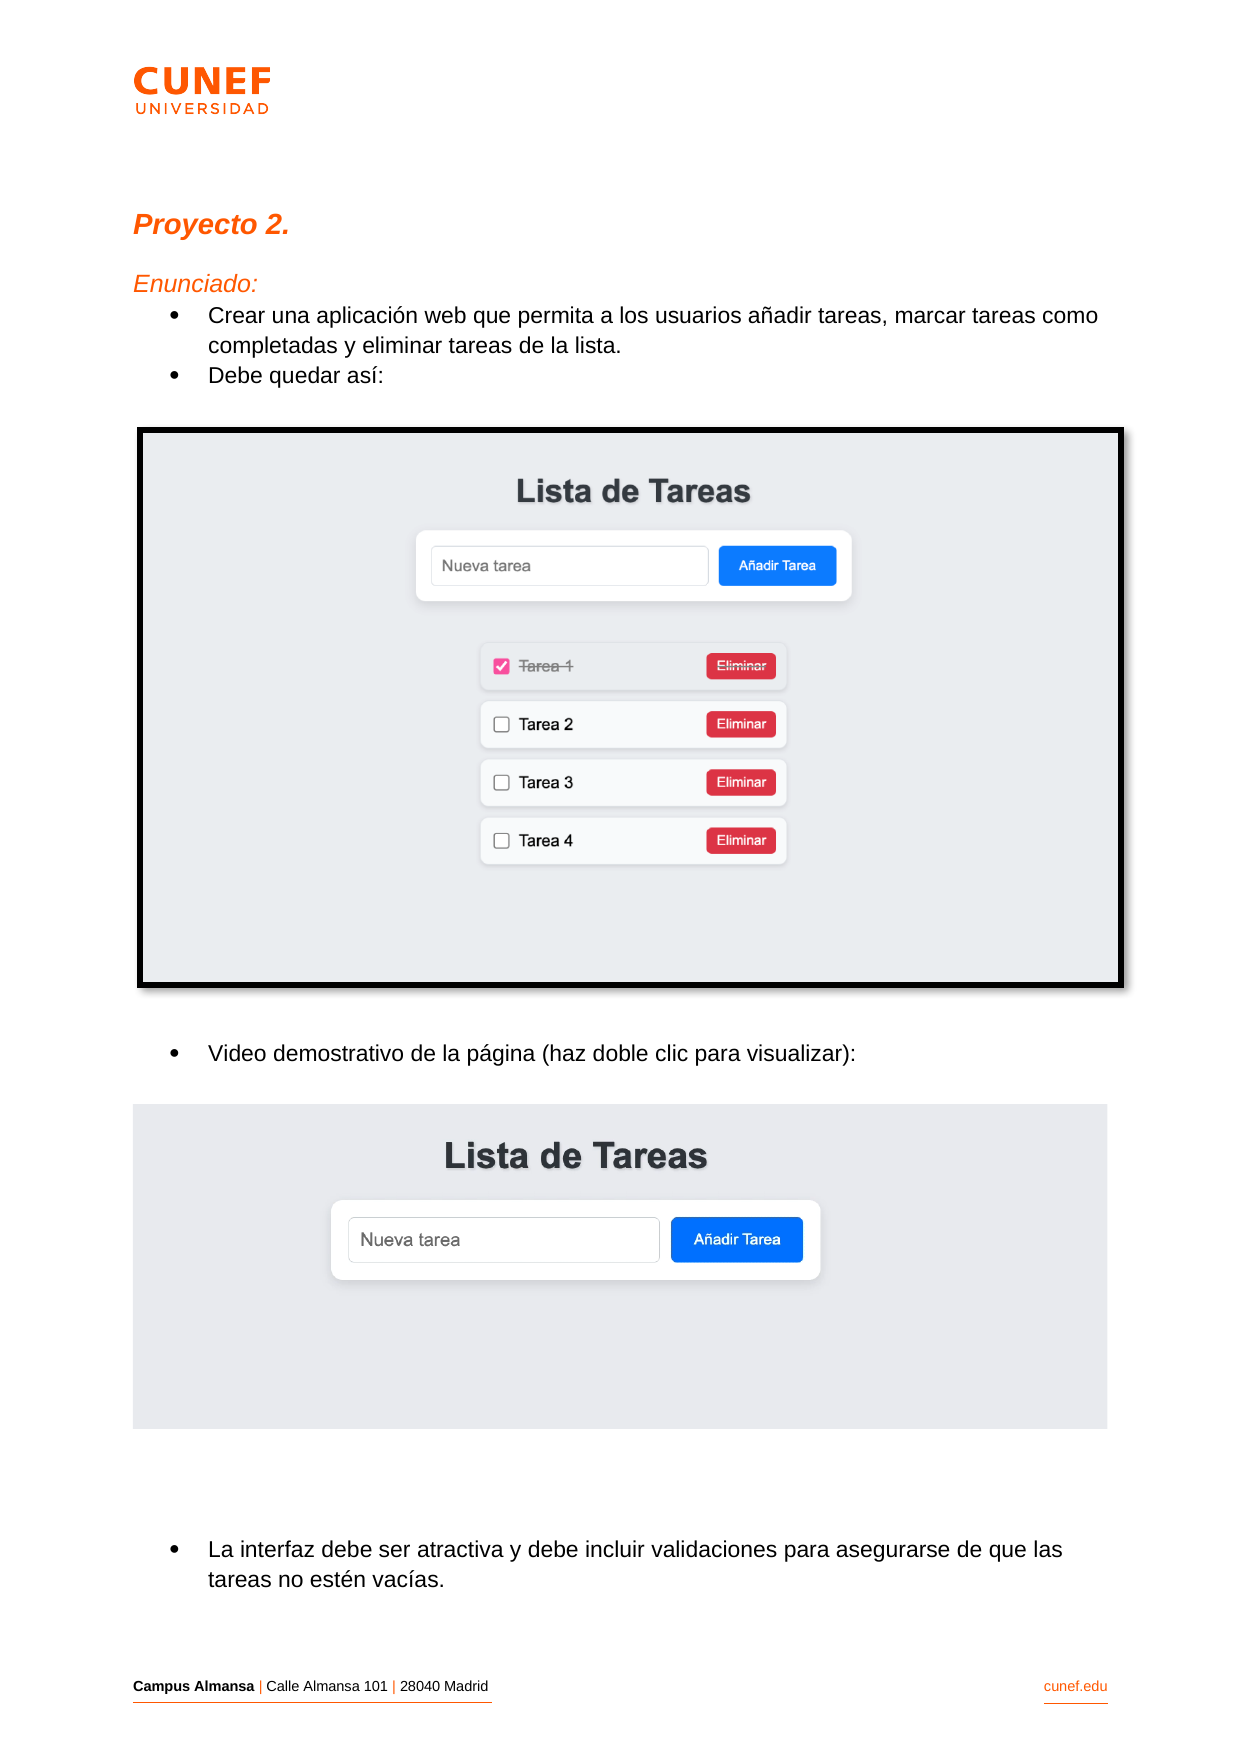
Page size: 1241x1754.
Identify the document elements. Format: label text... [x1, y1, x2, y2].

picture [143, 433, 1118, 982]
list La interfaz debe ser atractiva y debe incluir validaciones para asegurarse de que las tareas no estén vacías. [170, 1536, 1107, 1592]
text Enunciado: [133, 269, 1107, 298]
picture [132, 1104, 1108, 1429]
list Crear una aplicación web que permita a los usuarios añadir tareas, marcar tareas como completadas y eliminar tareas de la lista. [170, 302, 1107, 359]
list Debe quedar así: [170, 362, 1107, 389]
picture [109, 62, 294, 141]
text Proyecto 2. [133, 207, 1107, 240]
list Video demostrativo de la página (haz doble clic para visualizar): [170, 1039, 1107, 1066]
